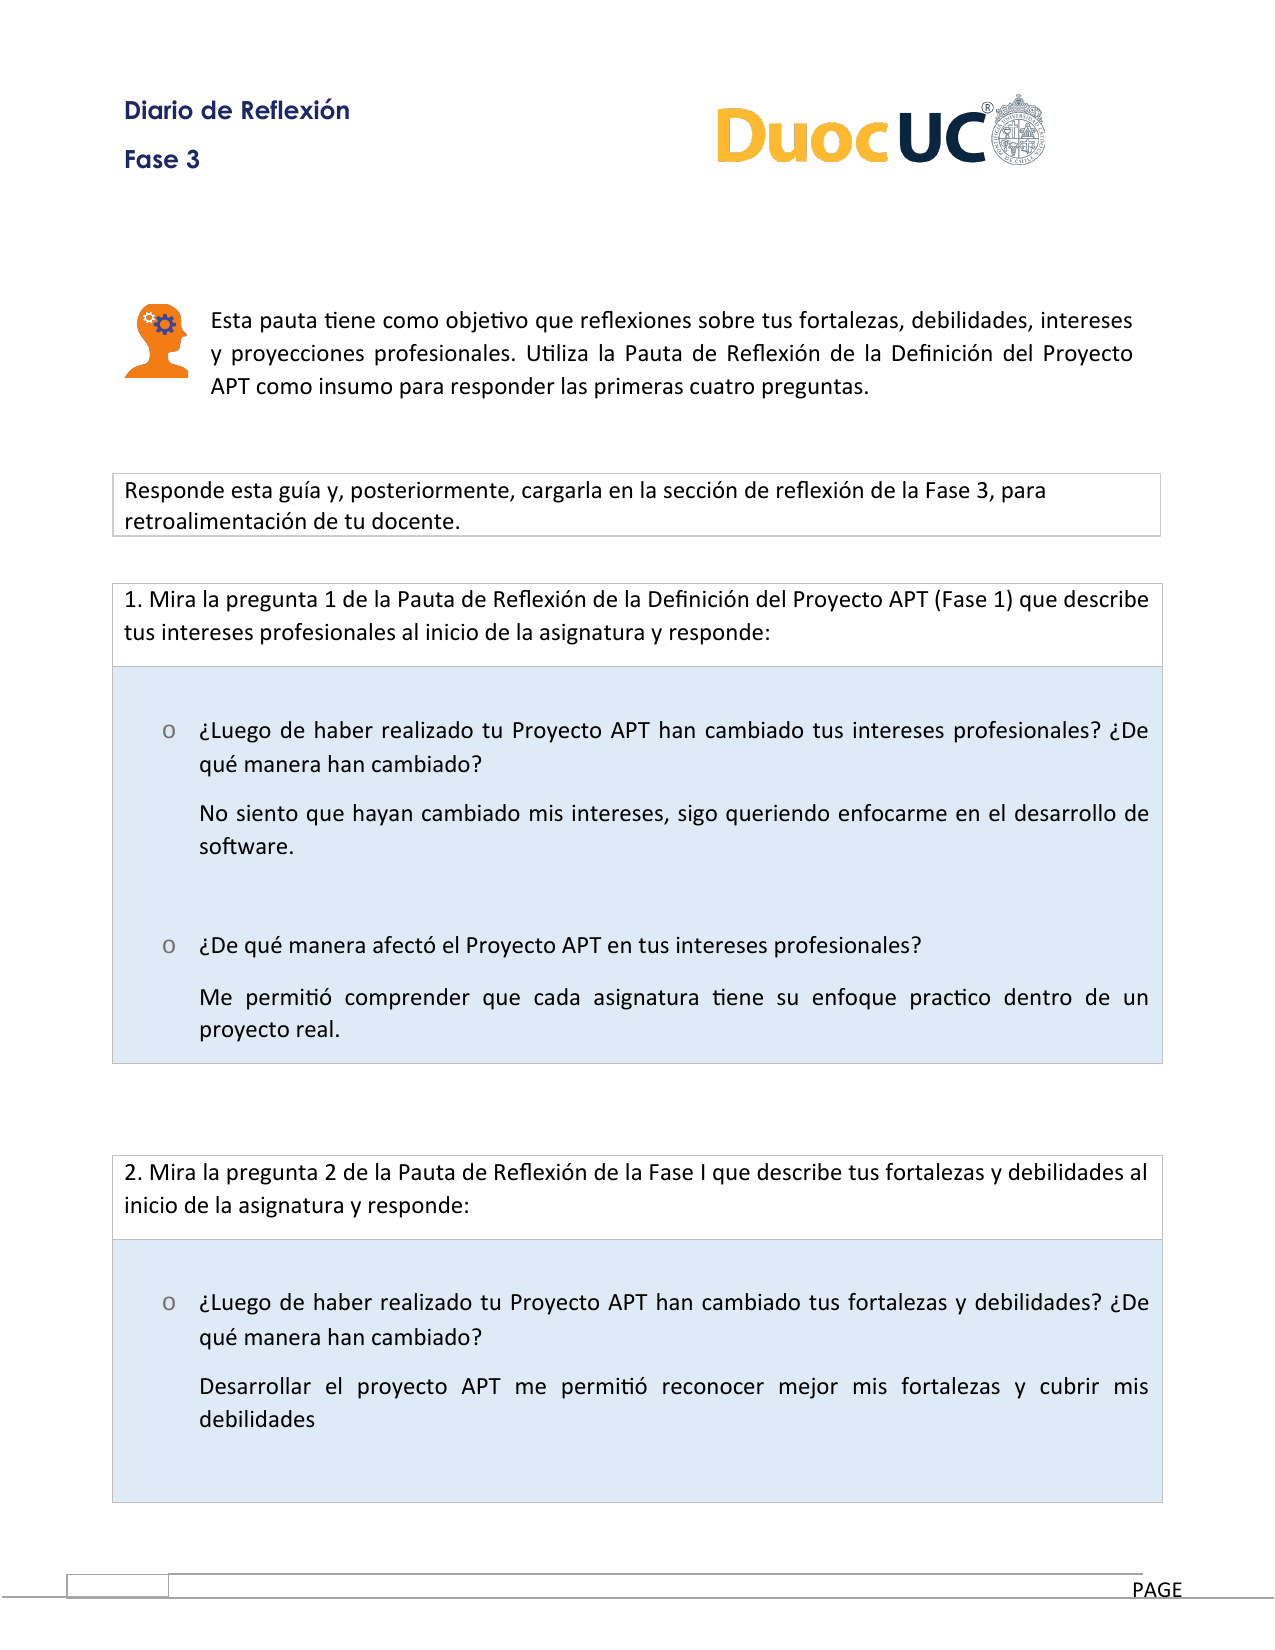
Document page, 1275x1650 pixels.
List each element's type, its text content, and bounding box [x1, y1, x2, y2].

table_cell ¿Luego de haber realizado tu Proyecto APT han cambiado tus intereses profesionales? ¿De qué manera han cambiado? No siento que hayan cambiado mis intereses, sigo queriendo enfocarme en el desarrollo de software. ¿De qué manera afectó el Proyecto APT en tus intereses profesionales? Me permitió comprender que cada asignatura tiene su enfoque practico dentro de un proyecto real. [113, 667, 1162, 1063]
table_header 1. Mira la pregunta 1 de la Pauta de Reflexión de la Definición del Proyecto APT (Fase 1) que describe tus intereses profesionales al inicio de la asignatura y responde: [113, 584, 1162, 666]
picture [717, 94, 1046, 165]
picture [123, 304, 188, 378]
table_header [112, 305, 199, 442]
table_header 2. Mira la pregunta 2 de la Pauta de Reflexión de la Fase I que describe tus fortalezas y debilidades al inicio de la asignatura y responde: [113, 1156, 1162, 1238]
table_header Responde esta guía y, posteriormente, cargarla en la sección de reflexión de la Fase 3, para retroalimentación de tu docente. [114, 474, 1160, 535]
table_header Esta pauta tiene como objetivo que reflexiones sobre tus fortalezas, debilidades, intereses y proyecciones profesionales. Utiliza la Pauta de Reflexión de la Definición del Proyecto APT como insumo para responder las primeras cuatro preguntas. [199, 305, 1146, 442]
